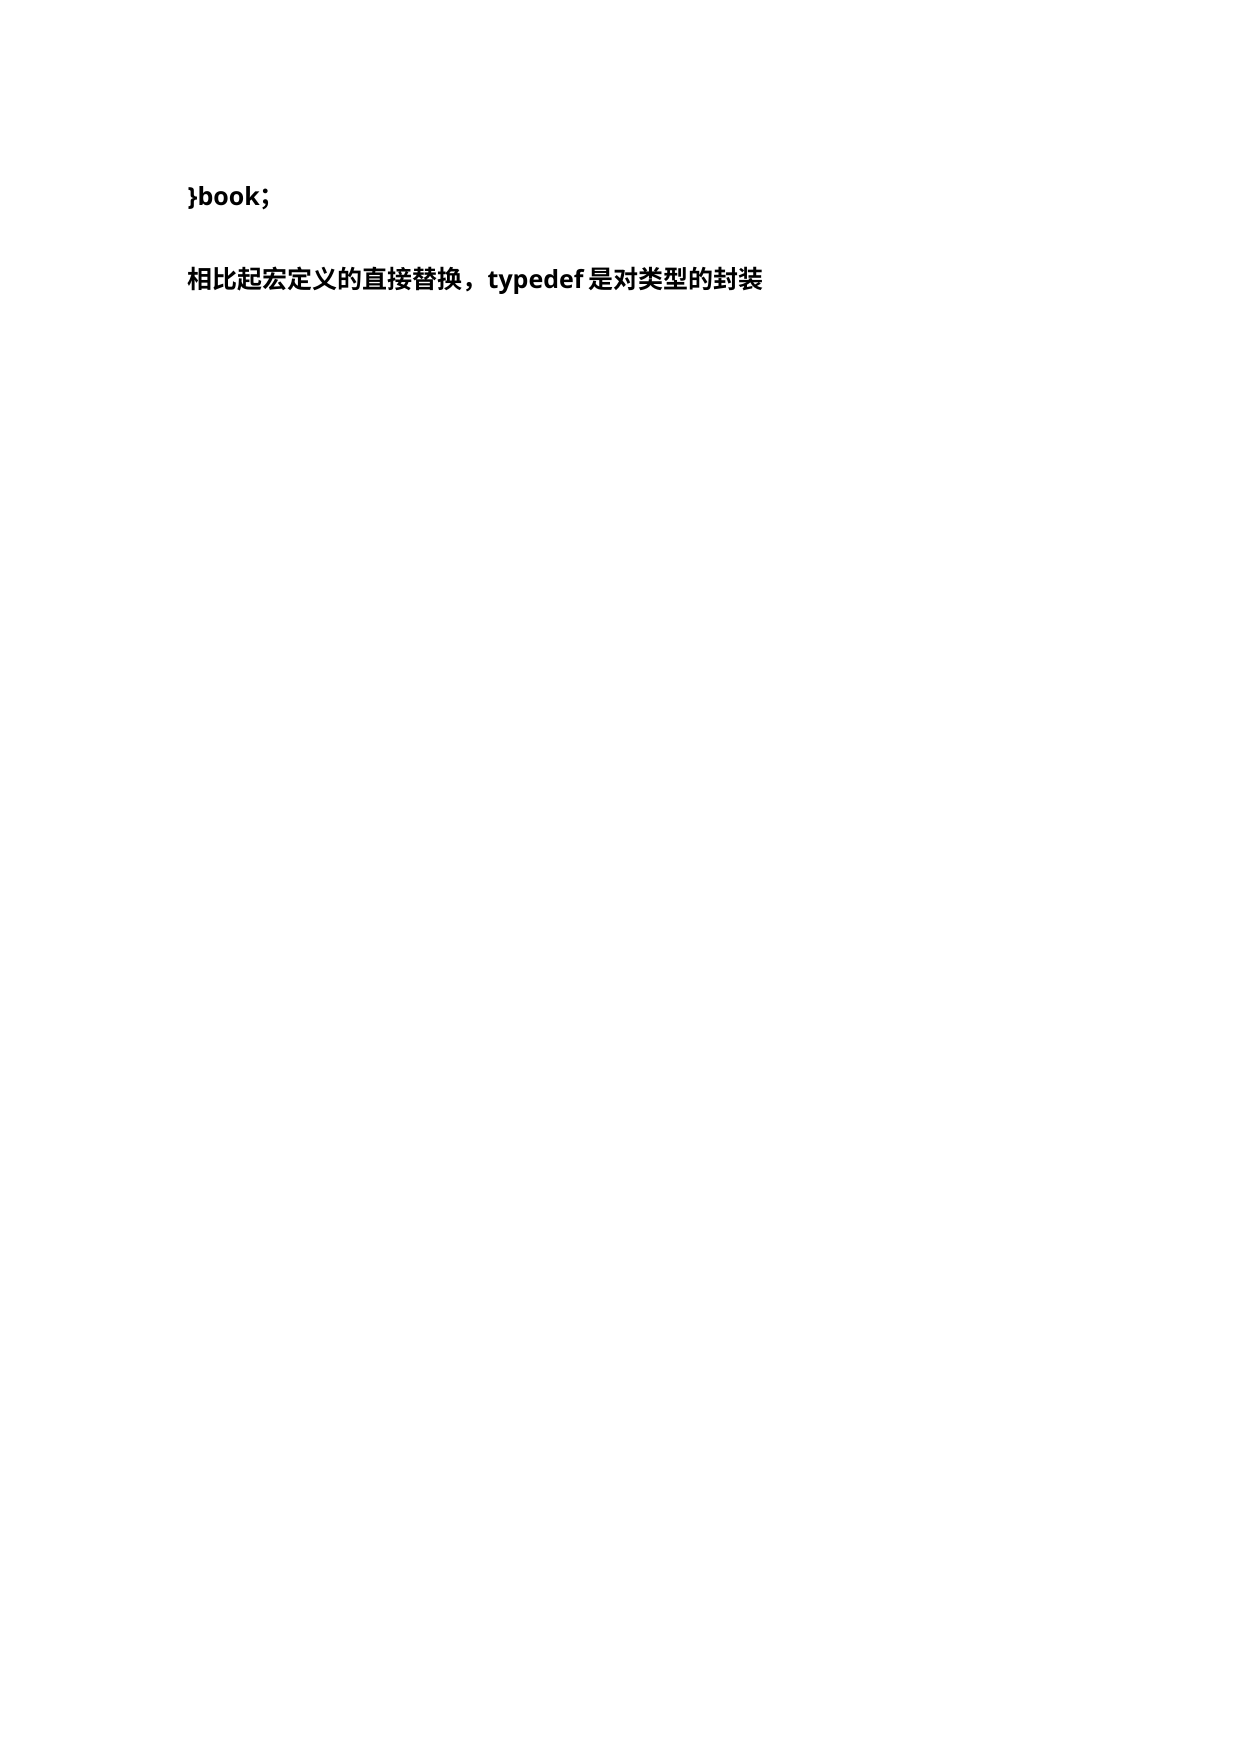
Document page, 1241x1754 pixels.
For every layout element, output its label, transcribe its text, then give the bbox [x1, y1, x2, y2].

text }book； [187, 162, 1053, 227]
text 相比起宏定义的直接替换，typedef是对类型的封装 [187, 245, 1053, 310]
